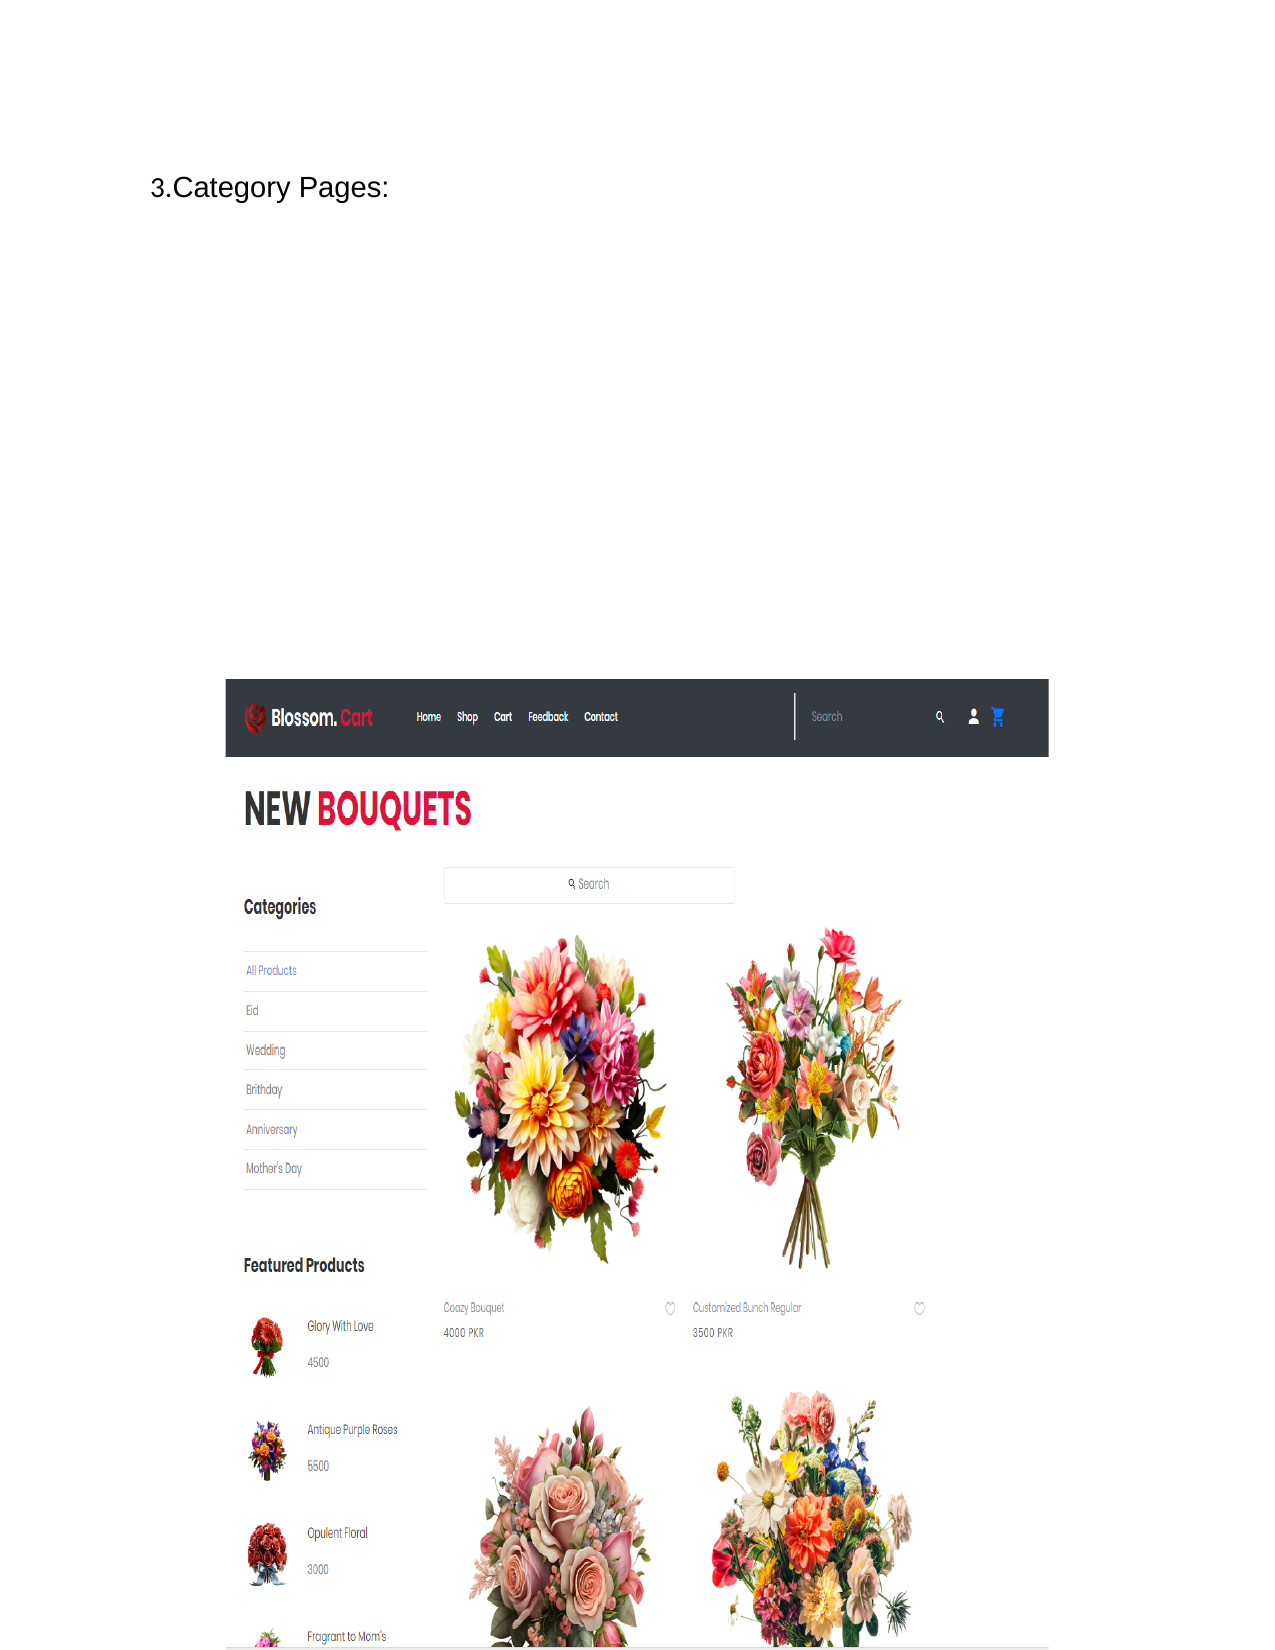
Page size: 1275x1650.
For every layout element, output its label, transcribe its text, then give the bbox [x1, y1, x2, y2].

picture [225, 679, 1049, 1650]
text 3.Category Pages: [150, 169, 1125, 204]
